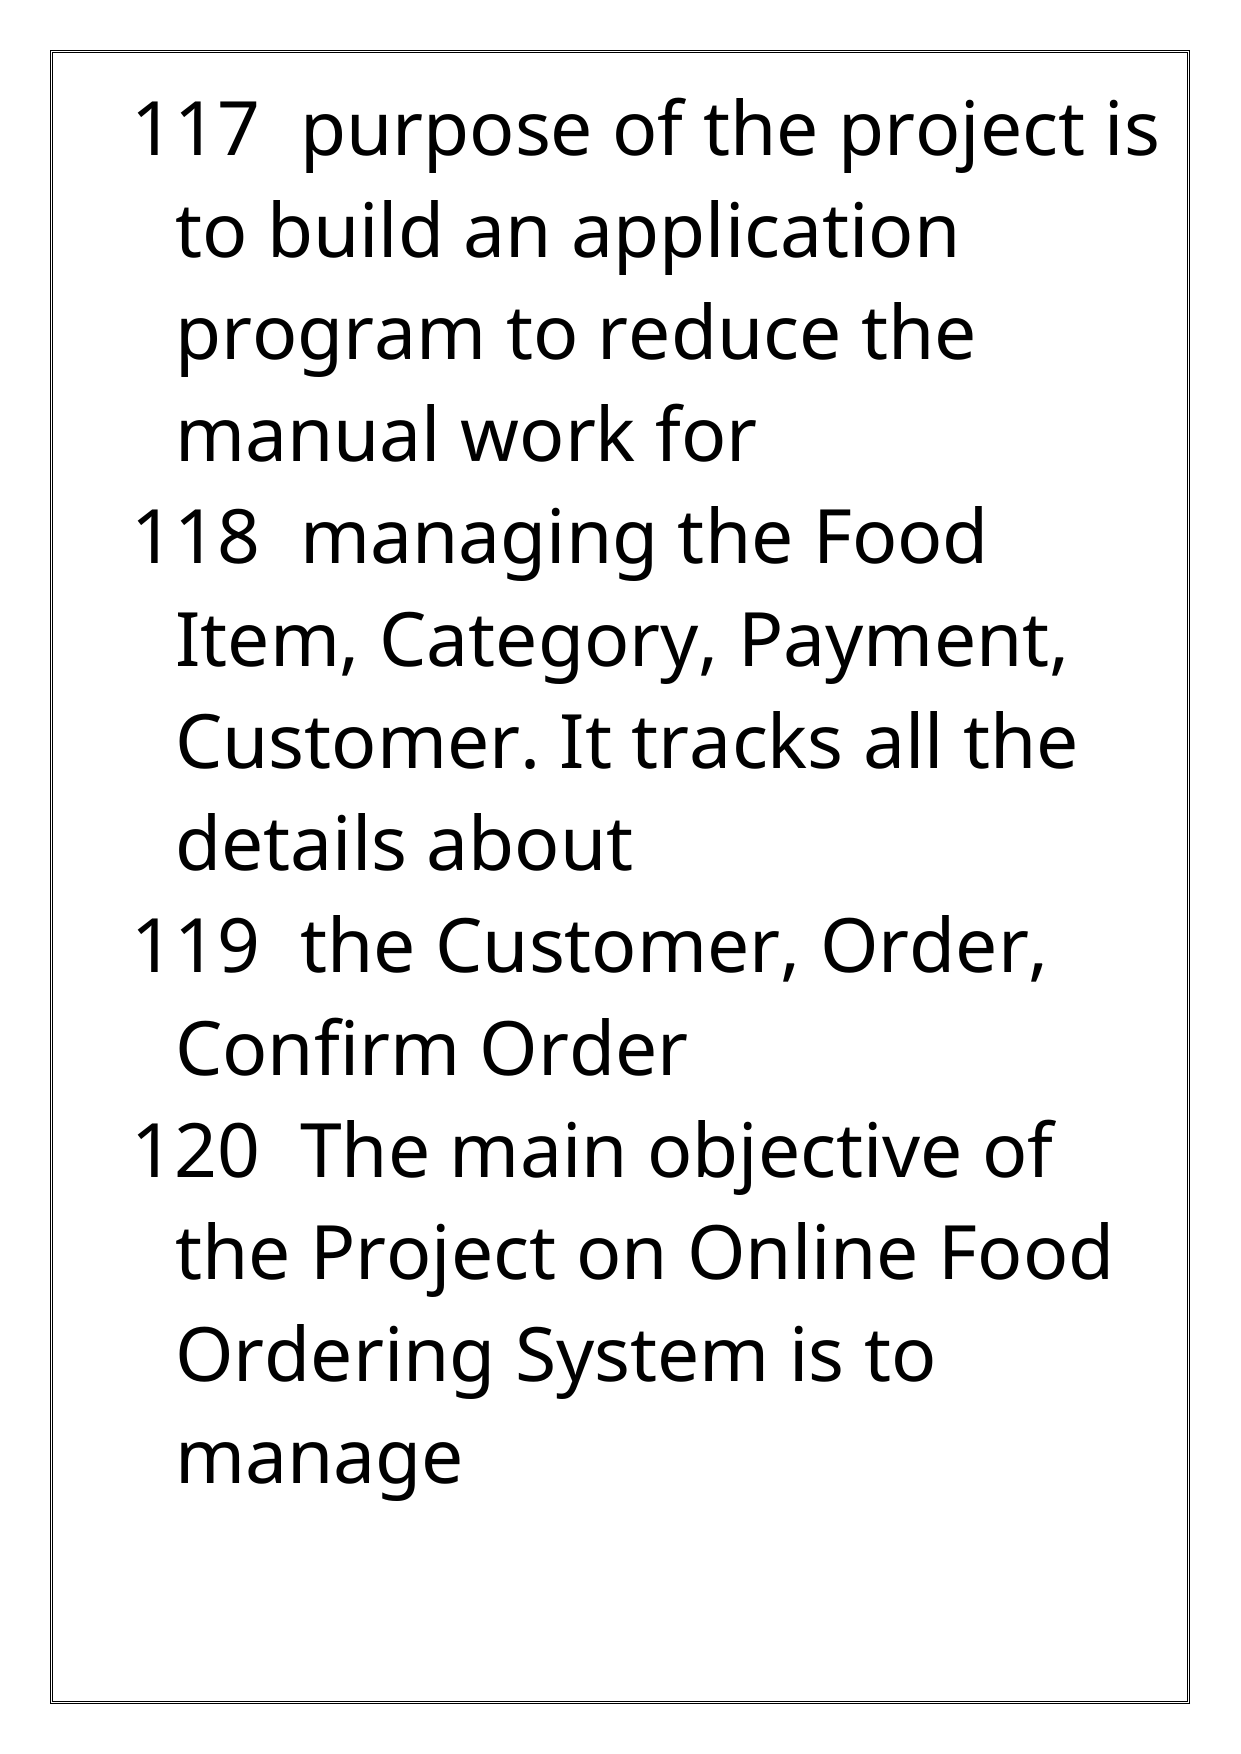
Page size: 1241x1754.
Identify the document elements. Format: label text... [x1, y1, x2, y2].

list the Customer, Order, Confirm Order [131, 892, 1165, 1097]
list purpose of the project is to build an application program to reduce the manual work for [131, 75, 1165, 484]
list The main objective of the Project on Online Food Ordering System is to manage [131, 1097, 1165, 1506]
list managing the Food Item, Category, Payment, Customer. It tracks all the details about [131, 484, 1165, 892]
